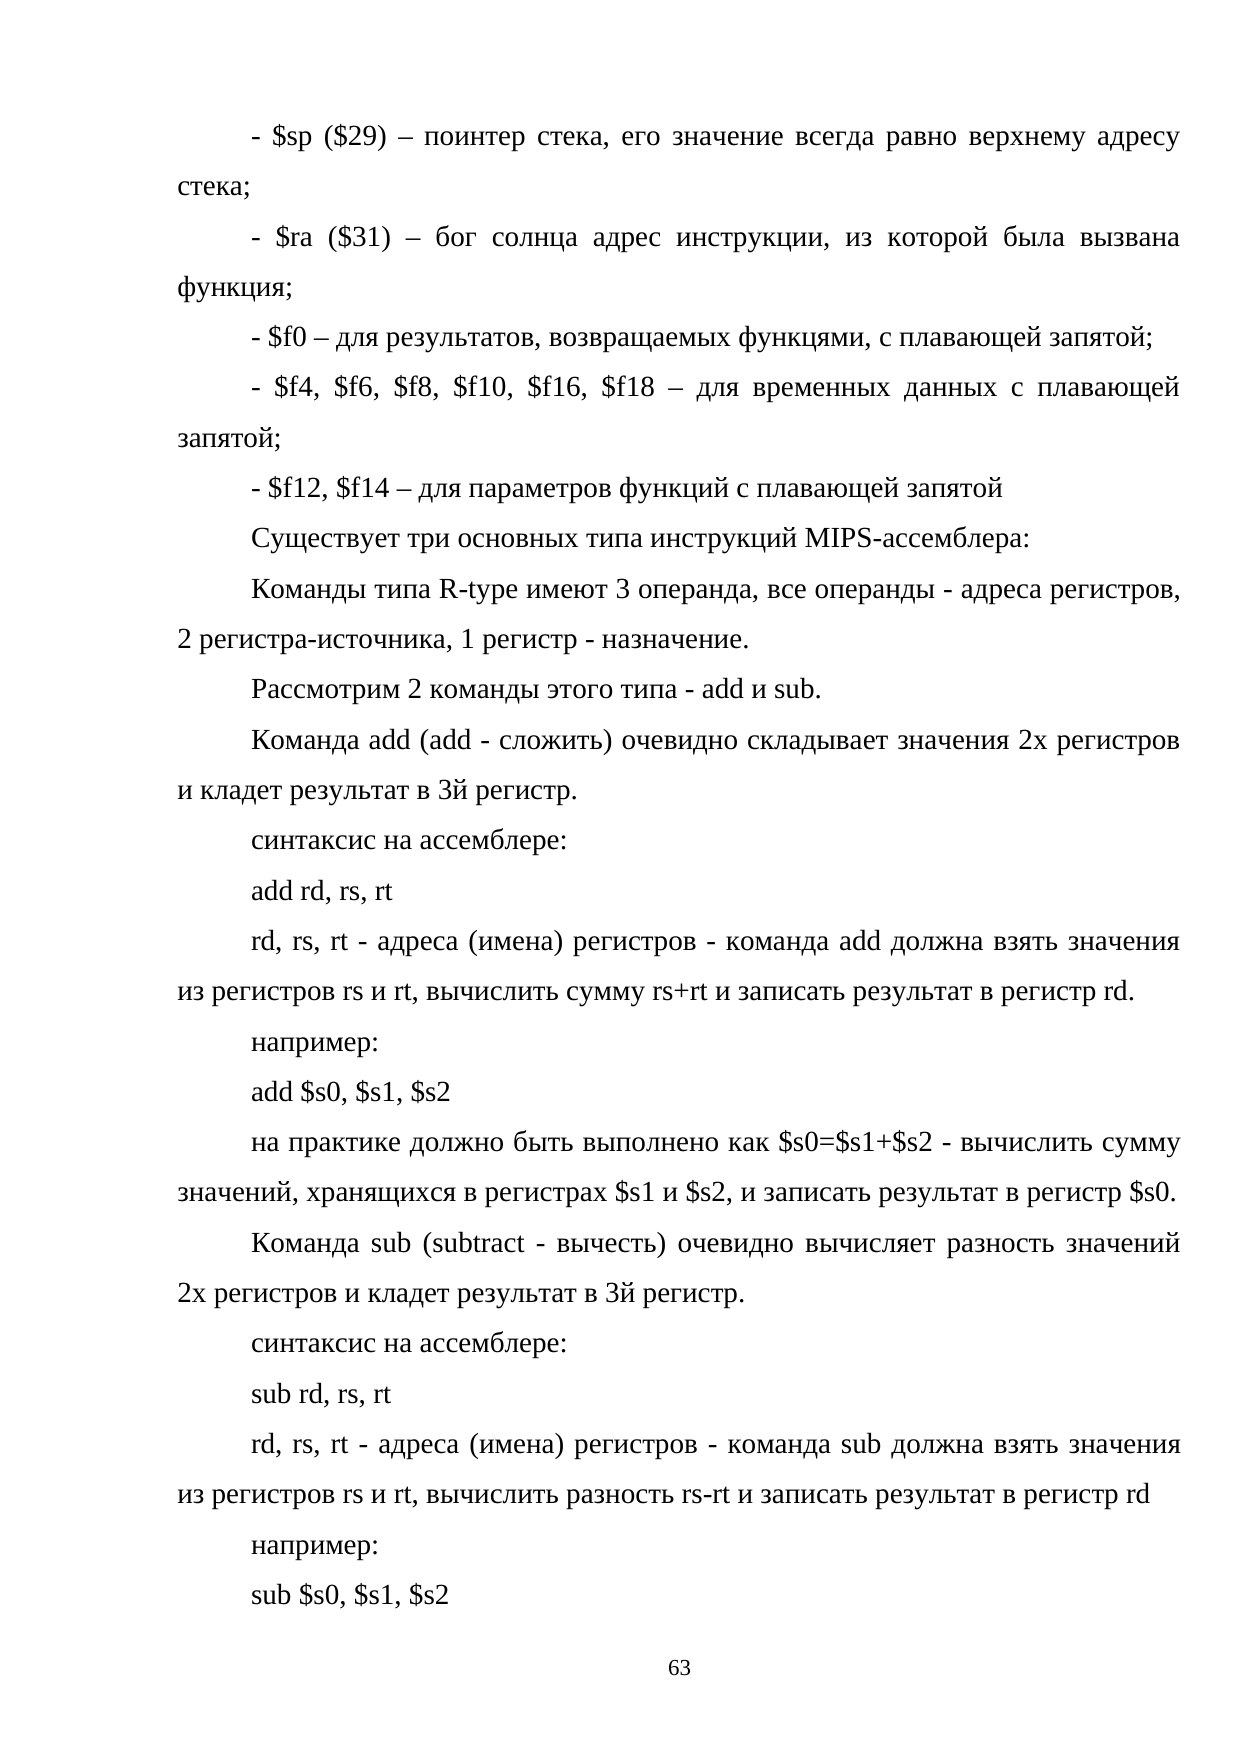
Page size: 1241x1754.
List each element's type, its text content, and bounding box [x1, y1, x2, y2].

text add $s0, $s1, $s2 [177, 1074, 1182, 1107]
text синтаксис на ассемблере: [177, 822, 1182, 856]
text на практике должно быть выполнено как $s0=$s1+$s2 - вычислить сумму значений, хранящихся в регистрах $s1 и $s2, и записать результат в регистр $s0. [177, 1124, 1182, 1208]
text - $sp ($29) – поинтер стека, его значение всегда равно верхнему адресу стека; [177, 118, 1182, 202]
text Команды типа R-type имеют 3 операнда, все операнды - адреса регистров, 2 регистра-источника, 1 регистр - назначение. [177, 571, 1182, 655]
text - $ra ($31) – бог солнца адрес инструкции, из которой была вызвана функция; [177, 219, 1182, 302]
text - $f4, $f6, $f8, $f10, $f16, $f18 – для временных данных с плавающей запятой; [177, 369, 1182, 453]
text sub rd, rs, rt [177, 1376, 1182, 1409]
text Существует три основных типа инструкций MIPS-ассемблера: [177, 521, 1182, 554]
text Команда sub (subtract - вычесть) очевидно вычисляет разность значений 2х регистров и кладет результат в 3й регистр. [177, 1225, 1182, 1309]
text add rd, rs, rt [177, 873, 1182, 906]
text синтаксис на ассемблере: [177, 1326, 1182, 1359]
text rd, rs, rt - адреса (имена) регистров - команда add должна взять значения из регистров rs и rt, вычислить сумму rs+rt и записать результат в регистр rd. [177, 923, 1182, 1007]
text например: [177, 1024, 1182, 1057]
text например: [177, 1527, 1182, 1560]
text - $f0 – для результатов, возвращаемых функцями, с плавающей запятой; [177, 319, 1182, 353]
text sub $s0, $s1, $s2 [177, 1577, 1182, 1611]
text - $f12, $f14 – для параметров функций с плавающей запятой [177, 470, 1182, 504]
text Команда add (add - сложить) очевидно складывает значения 2х регистров и кладет результат в 3й регистр. [177, 722, 1182, 806]
text rd, rs, rt - адреса (имена) регистров - команда sub должна взять значения из регистров rs и rt, вычислить разность rs-rt и записать результат в регистр rd [177, 1426, 1182, 1510]
text Рассмотрим 2 команды этого типа - add и sub. [177, 671, 1182, 705]
